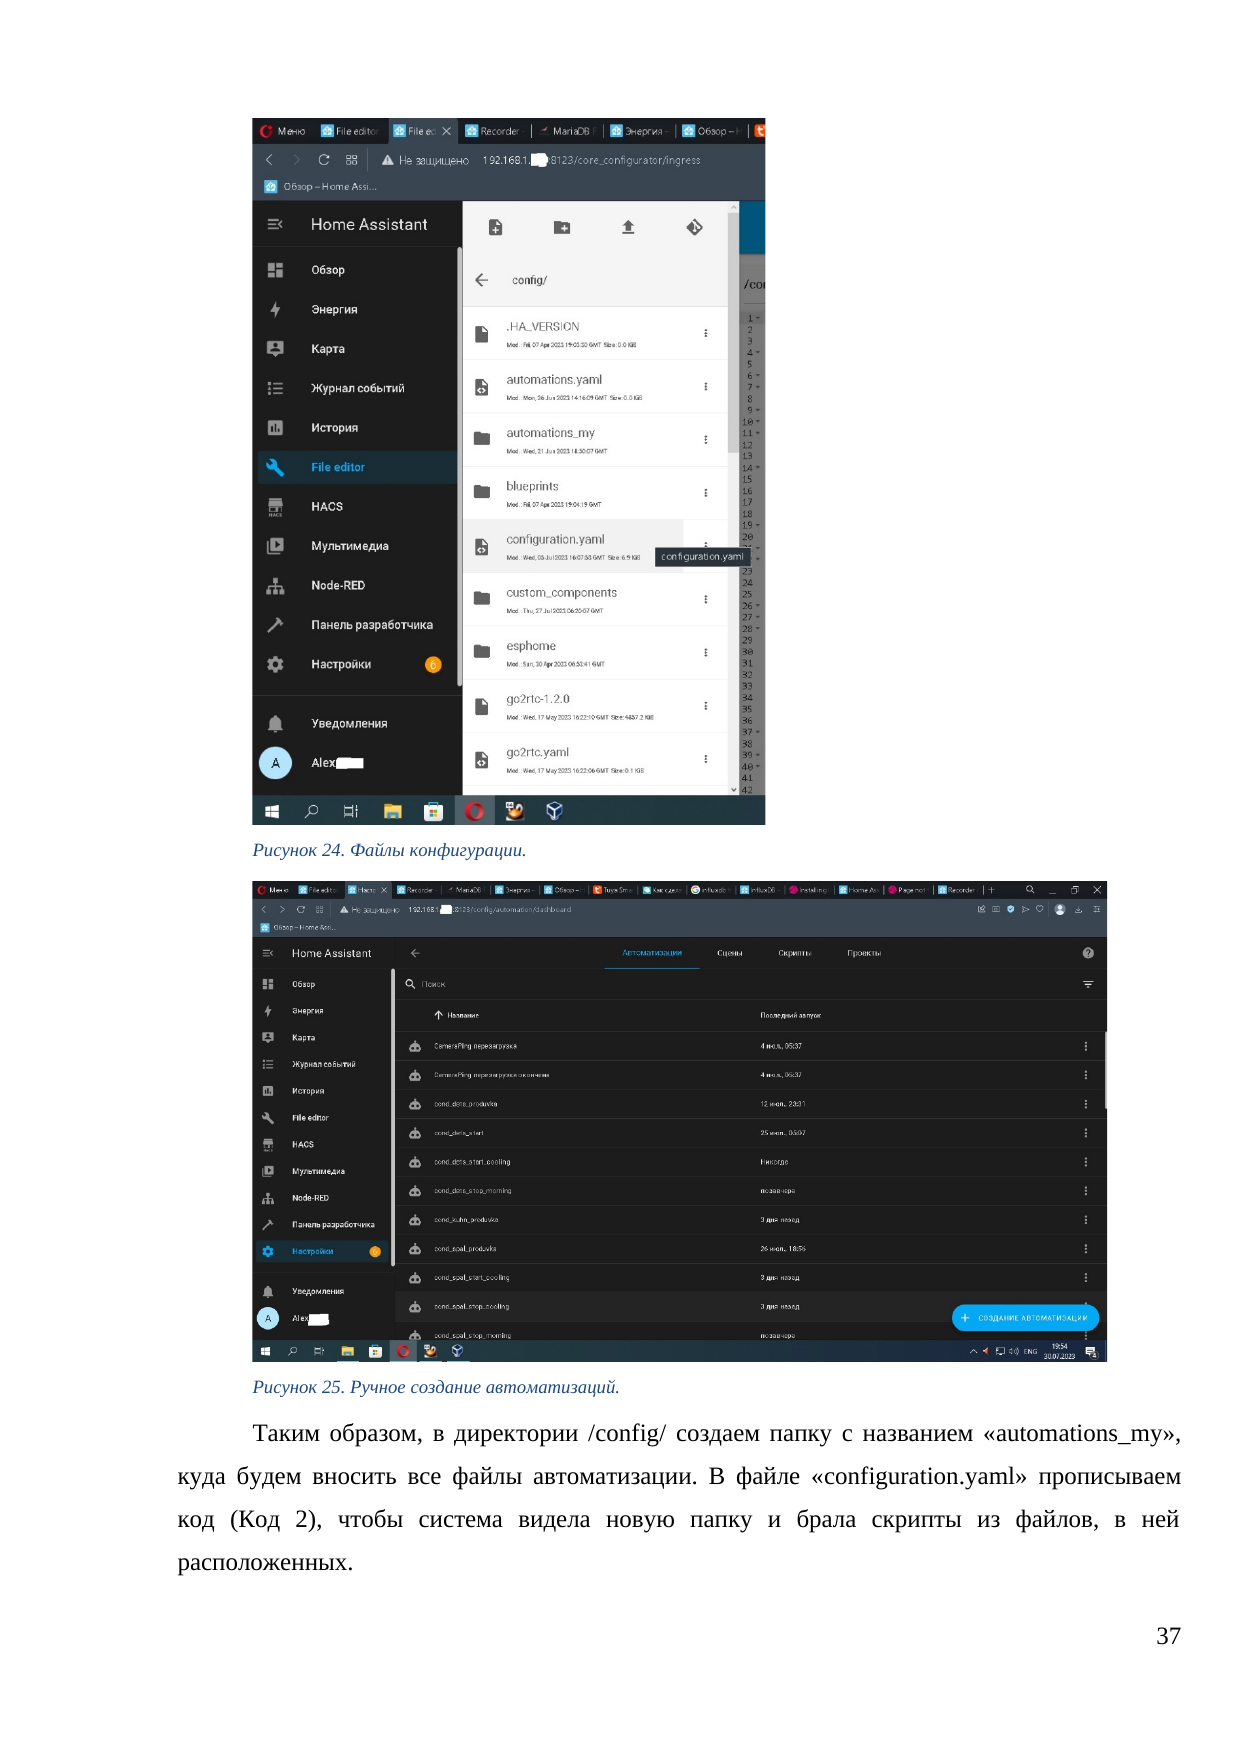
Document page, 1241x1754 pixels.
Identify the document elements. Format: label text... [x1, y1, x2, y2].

text Таким образом, в директории /config/ создаем папку с названием «automations_my», куда будем вносить все файлы автоматизации. В файле «configuration.yaml» прописываем код (Код 2), чтобы система видела новую папку и брала скрипты из файлов, в ней расположенных. [177, 1418, 1181, 1576]
picture [252, 881, 1108, 1362]
picture [252, 118, 766, 825]
